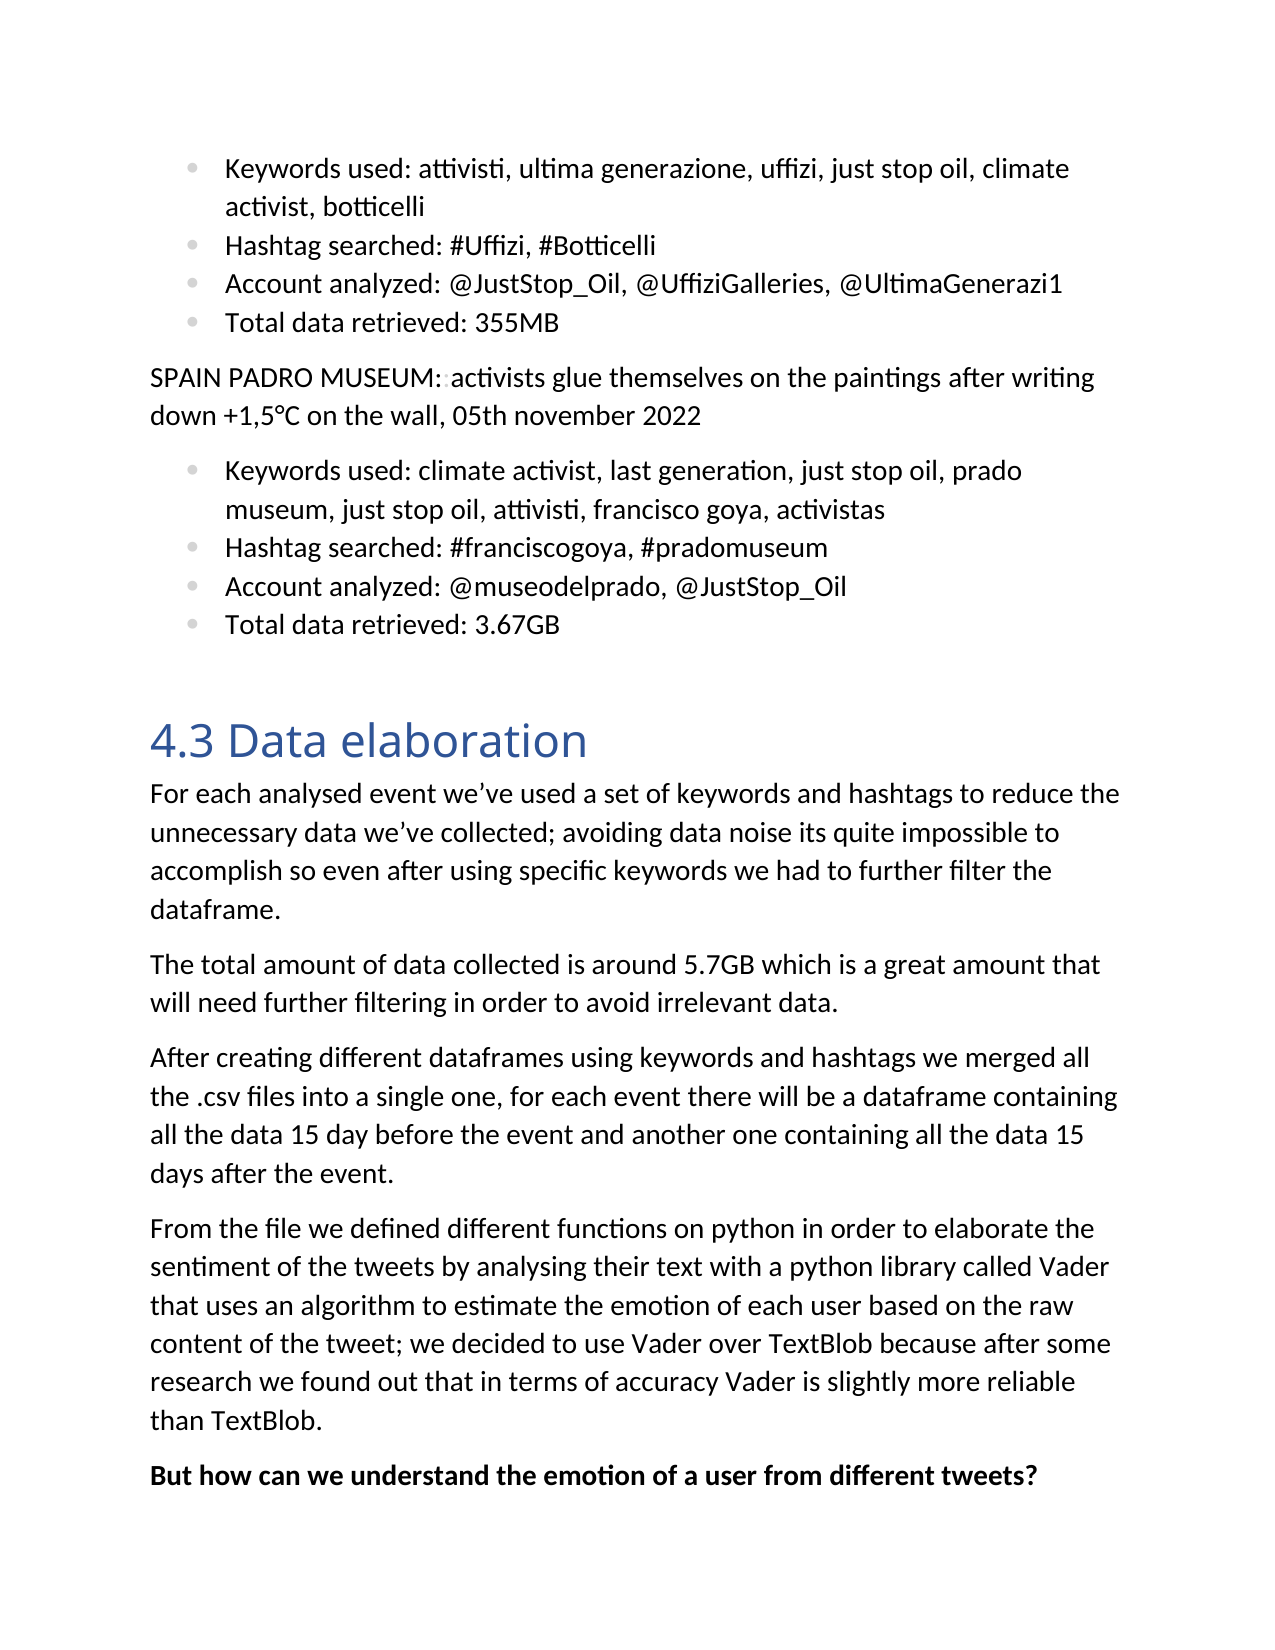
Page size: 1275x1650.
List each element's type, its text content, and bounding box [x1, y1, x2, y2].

text After creating different dataframes using keywords and hashtags we merged all the .csv files into a single one, for each event there will be a dataframe containing all the data 15 day before the event and another one containing all the data 15 days after the event. [150, 1039, 1125, 1190]
list Hashtag searched: #Uffizi, #Botticelli [187, 227, 1125, 262]
list Keywords used: attivisti, ultima generazione, uffizi, just stop oil, climate activist, botticelli [187, 150, 1125, 224]
text SPAIN PADRO MUSEUM::activists glue themselves on the paintings after writing down +1,5°C on the wall, 05th november 2022 [150, 359, 1125, 433]
list Hashtag searched: #franciscogoya, #pradomuseum [187, 529, 1125, 565]
text The total amount of data collected is around 5.7GB which is a great amount that will need further filtering in order to avoid irrelevant data. [150, 946, 1125, 1020]
list Total data retrieved: 355MB [187, 304, 1125, 339]
text For each analysed event we’ve used a set of keywords and hashtags to reduce the unnecessary data we’ve collected; avoiding data noise its quite impossible to accomplish so even after using specific keywords we had to further filter the dataframe. [150, 775, 1125, 926]
list Keywords used: climate activist, last generation, just stop oil, prado museum, just stop oil, attivisti, francisco goya, activistas [187, 452, 1125, 526]
list Total data retrieved: 3.67GB [187, 606, 1125, 642]
list Account analyzed: @JustStop_Oil, @UffiziGalleries, @UltimaGenerazi1 [187, 265, 1125, 301]
list Account analyzed: @museodelprado, @JustStop_Oil [187, 568, 1125, 603]
text From the file we defined different functions on python in order to elaborate the sentiment of the tweets by analysing their text with a python library called Vader that uses an algorithm to estimate the emotion of each user based on the raw content of the tweet; we decided to use Vader over TextBlob because after some research we found out that in terms of accuracy Vader is slightly more reliable than TextBlob. [150, 1210, 1125, 1438]
subtitle 4.3 Data elaboration [150, 708, 1125, 771]
text But how can we understand the emotion of a user from different tweets? [150, 1457, 1125, 1493]
